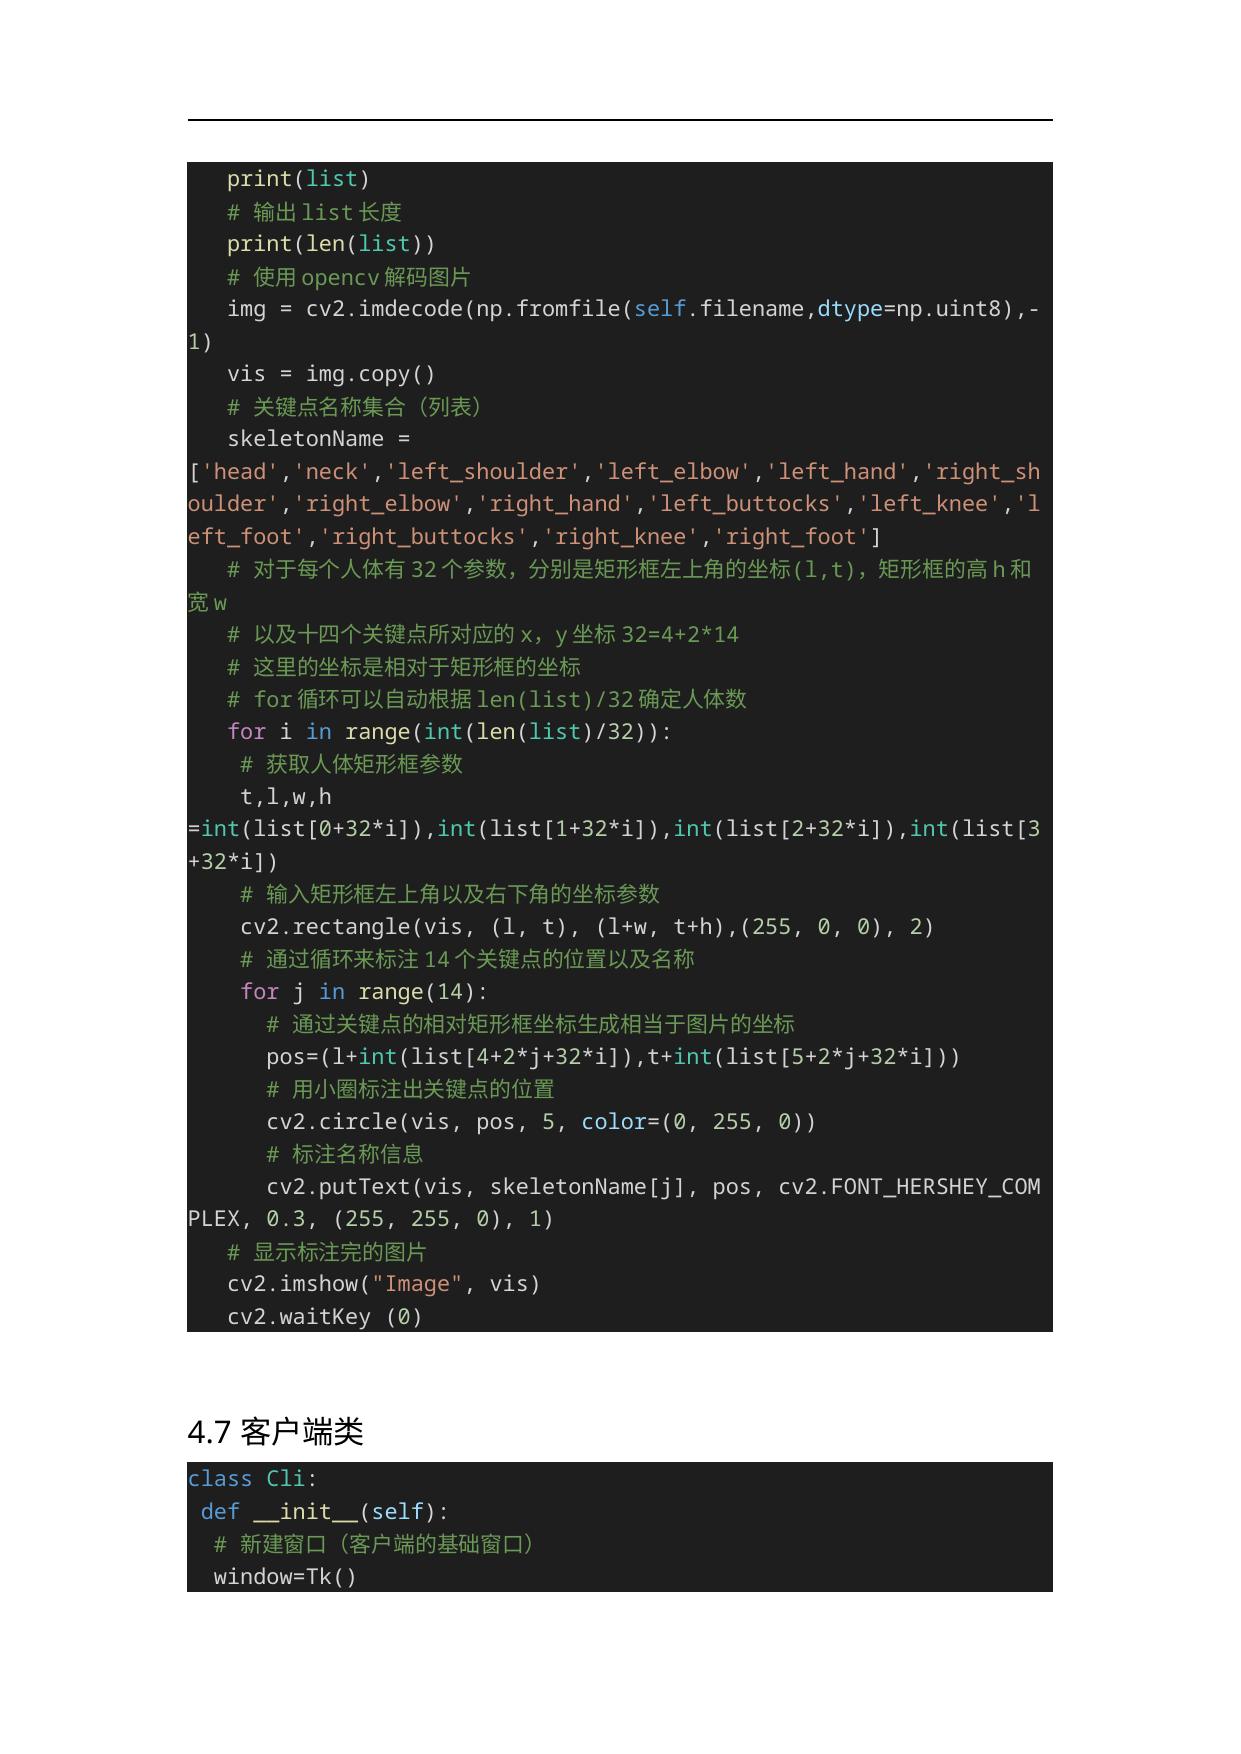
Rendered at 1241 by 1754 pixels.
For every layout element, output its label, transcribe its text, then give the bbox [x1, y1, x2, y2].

text # 输入矩形框左上角以及右下角的坐标参数 [187, 877, 1053, 909]
text class Cli: [187, 1462, 1053, 1494]
text # 对于每个人体有32个参数，分别是矩形框左上角的坐标(l,t)，矩形框的高h和宽w [187, 552, 1053, 617]
text pos=(l+int(list[4+2*j+32*i]),t+int(list[5+2*j+32*i])) [187, 1039, 1053, 1072]
text def __init__(self): [187, 1494, 1053, 1527]
text cv2.rectangle(vis, (l, t), (l+w, t+h),(255, 0, 0), 2) [187, 909, 1053, 942]
text # 使用opencv解码图片 [187, 259, 1053, 292]
text cv2.putText(vis, skeletonName[j], pos, cv2.FONT_HERSHEY_COMPLEX, 0.3, (255, 255, 0), 1) [187, 1169, 1053, 1234]
text # 获取人体矩形框参数 [187, 747, 1053, 779]
text # 新建窗口（客户端的基础窗口） [187, 1527, 1053, 1559]
text # for循环可以自动根据len(list)/32确定人体数 [187, 682, 1053, 714]
text # 这里的坐标是相对于矩形框的坐标 [187, 649, 1053, 682]
text print(list) [187, 162, 1053, 194]
text # 通过关键点的相对矩形框坐标生成相当于图片的坐标 [187, 1007, 1053, 1039]
text 4.7 客户端类 [187, 1397, 1053, 1462]
text cv2.waitKey (0) [187, 1299, 1053, 1332]
text # 关键点名称集合（列表） [187, 389, 1053, 422]
text for i in range(int(len(list)/32)): [187, 714, 1053, 747]
text # 显示标注完的图片 [187, 1234, 1053, 1267]
text cv2.circle(vis, pos, 5, color=(0, 255, 0)) [187, 1104, 1053, 1137]
text for j in range(14): [187, 974, 1053, 1007]
text window=Tk() [187, 1559, 1053, 1592]
text print(len(list)) [187, 227, 1053, 259]
text t,l,w,h=int(list[0+32*i]),int(list[1+32*i]),int(list[2+32*i]),int(list[3+32*i]) [187, 779, 1053, 877]
text # 以及十四个关键点所对应的x，y坐标 32=4+2*14 [187, 617, 1053, 649]
text # 用小圈标注出关键点的位置 [187, 1072, 1053, 1104]
text vis = img.copy() [187, 357, 1053, 389]
text # 标注名称信息 [187, 1137, 1053, 1169]
text skeletonName = ['head','neck','left_shoulder','left_elbow','left_hand','right_shoulder','right_elbow','right_hand','left_buttocks','left_knee','left_foot','right_buttocks','right_knee','right_foot'] [187, 422, 1053, 552]
text # 通过循环来标注14个关键点的位置以及名称 [187, 942, 1053, 974]
text img = cv2.imdecode(np.fromfile(self.filename,dtype=np.uint8),-1) [187, 292, 1053, 357]
text cv2.imshow("Image", vis) [187, 1267, 1053, 1299]
text # 输出list长度 [187, 194, 1053, 227]
